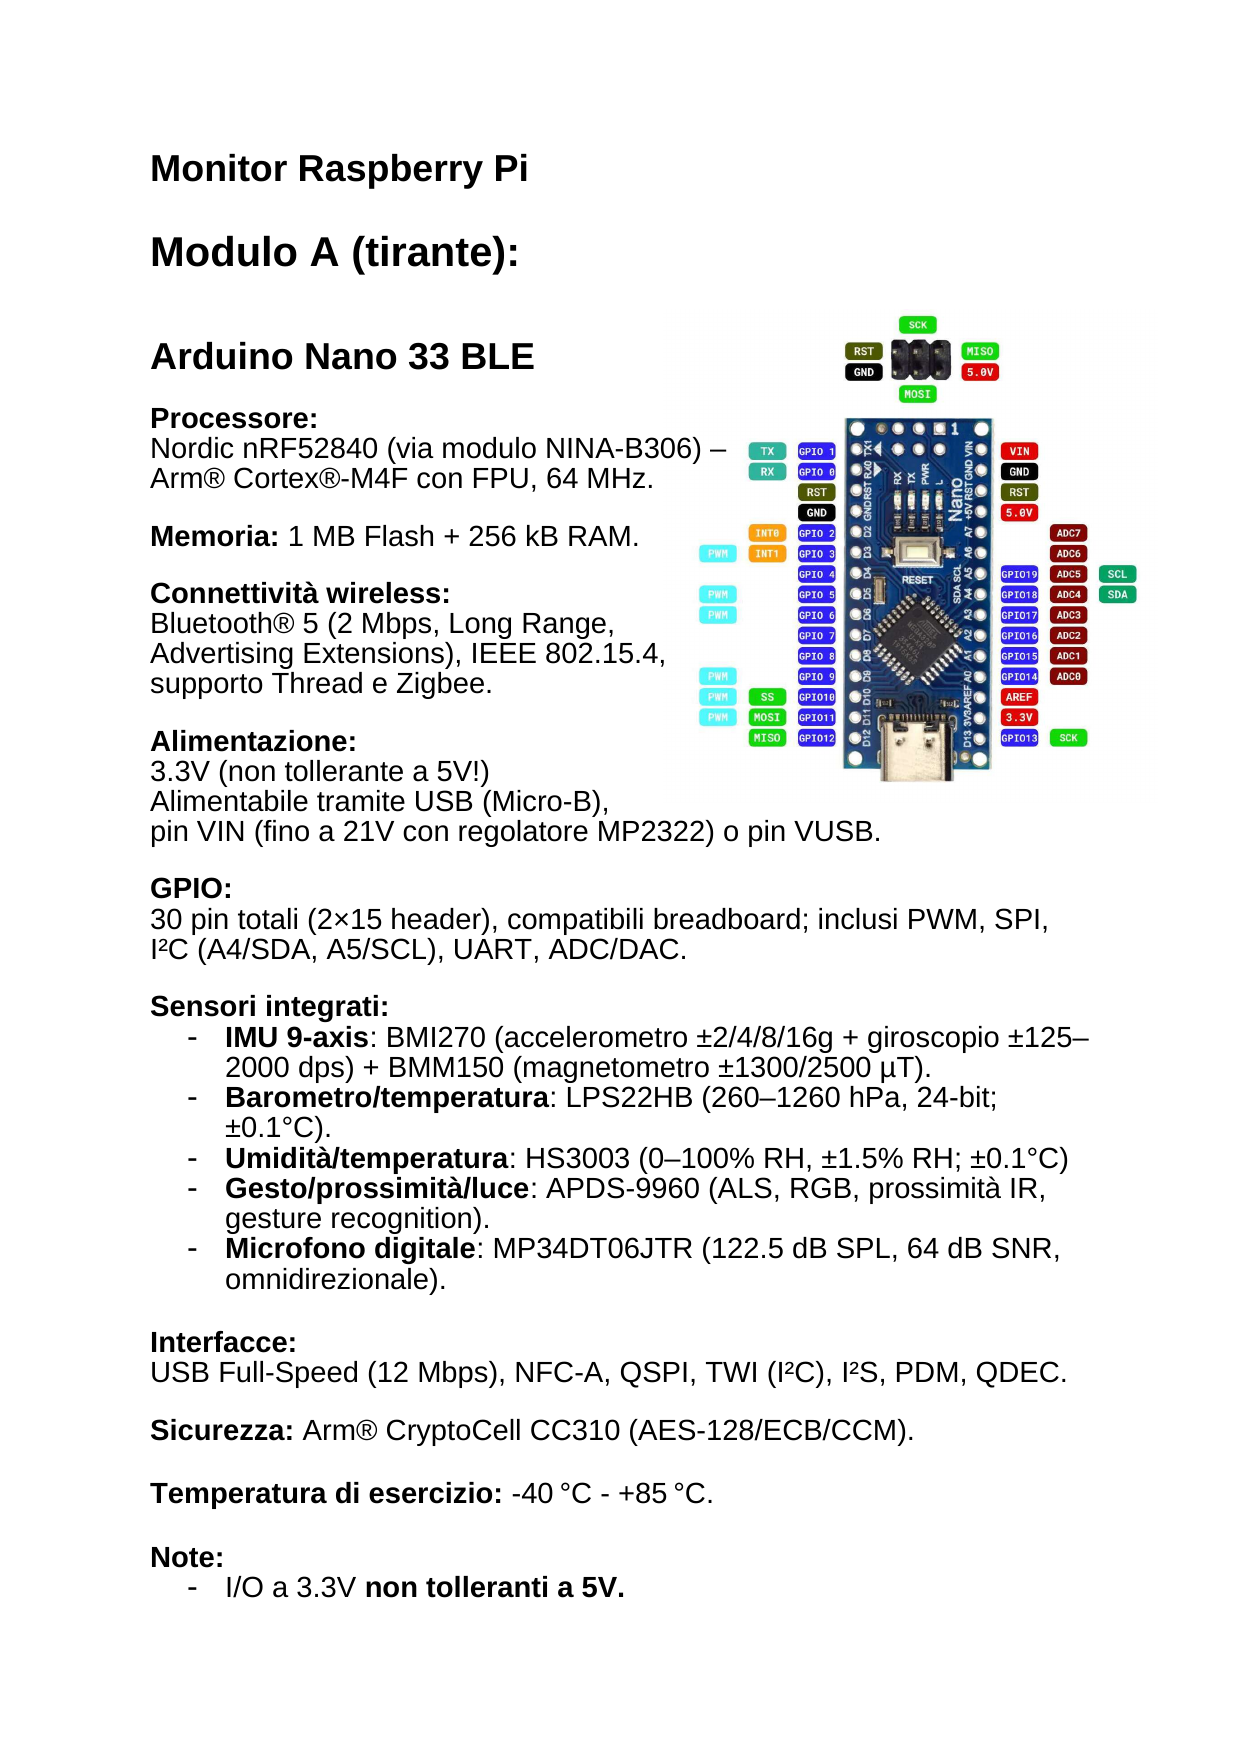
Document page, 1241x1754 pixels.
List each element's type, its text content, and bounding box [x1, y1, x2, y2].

list Barometro/temperatura: LPS22HB (260–1260 hPa, 24-bit; ±0.1°C). [187, 1083, 1090, 1144]
text Advertising Extensions), IEEE 802.15.4, [150, 640, 1090, 670]
text supporto Thread e Zigbee. [150, 670, 1090, 700]
picture [662, 309, 1158, 803]
subtitle Monitor Raspberry Pi [150, 150, 1090, 189]
list Microfono digitale: MP34DT06JTR (122.5 dB SPL, 64 dB SNR, omnidirezionale). [187, 1235, 1090, 1295]
list IMU 9-axis: BMI270 (accelerometro ±2/4/8/16g + giroscopio ±125–2000 dps) + BMM150 (magnetometro ±1300/2500 µT). [187, 1023, 1090, 1083]
text Arm® Cortex®-M4F con FPU, 64 MHz. [150, 465, 1090, 495]
text Note: [150, 1543, 1090, 1574]
list I/O a 3.3V non tolleranti a 5V. [187, 1574, 1090, 1604]
text Sensori integrati: [150, 966, 1090, 1023]
list Gesto/prossimità/luce: APDS-9960 (ALS, RGB, prossimità IR, gesture recognition). [187, 1174, 1090, 1235]
list Umidità/temperatura: HS3003 (0–100% RH, ±1.5% RH; ±0.1°C) [187, 1144, 1090, 1174]
text Sicurezza: Arm® CryptoCell CC310 (AES-128/ECB/CCM). [150, 1389, 1090, 1446]
text pin VIN (fino a 21V con regolatore MP2322) o pin VUSB. [150, 818, 1090, 848]
text Connettività wireless: Bluetooth® 5 (2 Mbps, Long Range, [150, 552, 1090, 640]
text GPIO: 30 pin totali (2×15 header), compatibili breadboard; inclusi PWM, SPI, I²C (A4/SDA, A5/SCL), UART, ADC/DAC. [150, 848, 1090, 966]
subtitle Modulo A (tirante): [150, 232, 1090, 275]
subtitle Arduino Nano 33 BLE [150, 339, 1090, 377]
text Alimentazione: 3.3V (non tollerante a 5V!) Alimentabile tramite USB (Micro-B), [150, 700, 1090, 818]
text Memoria: 1 MB Flash + 256 kB RAM. [150, 495, 1090, 552]
text Interfacce: USB Full-Speed (12 Mbps), NFC-A, QSPI, TWI (I²C), I²S, PDM, QDEC. [150, 1329, 1090, 1389]
text Temperatura di esercizio: -40 °C - +85 °C. [150, 1480, 1090, 1510]
text Processore: Nordic nRF52840 (via modulo NINA-B306) – [150, 377, 1090, 465]
